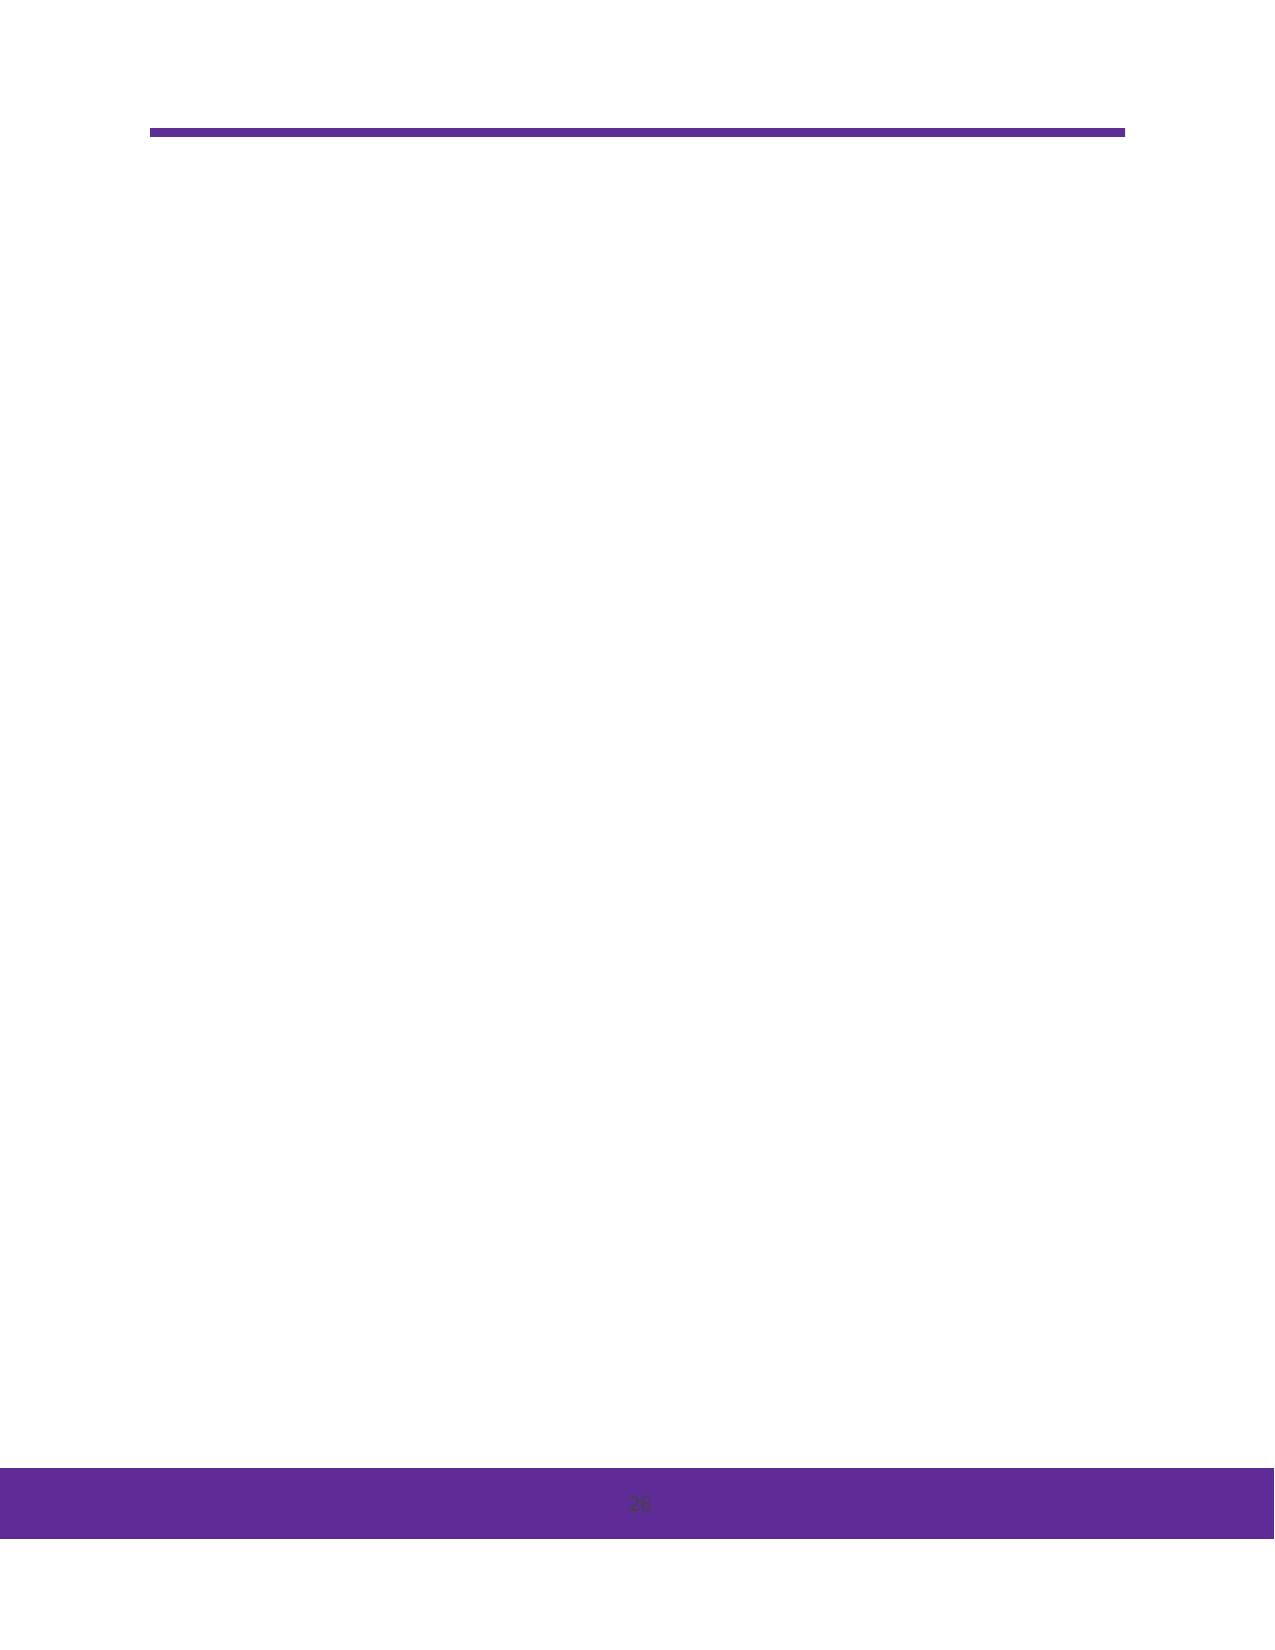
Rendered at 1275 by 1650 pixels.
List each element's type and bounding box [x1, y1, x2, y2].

picture [150, 128, 1125, 137]
